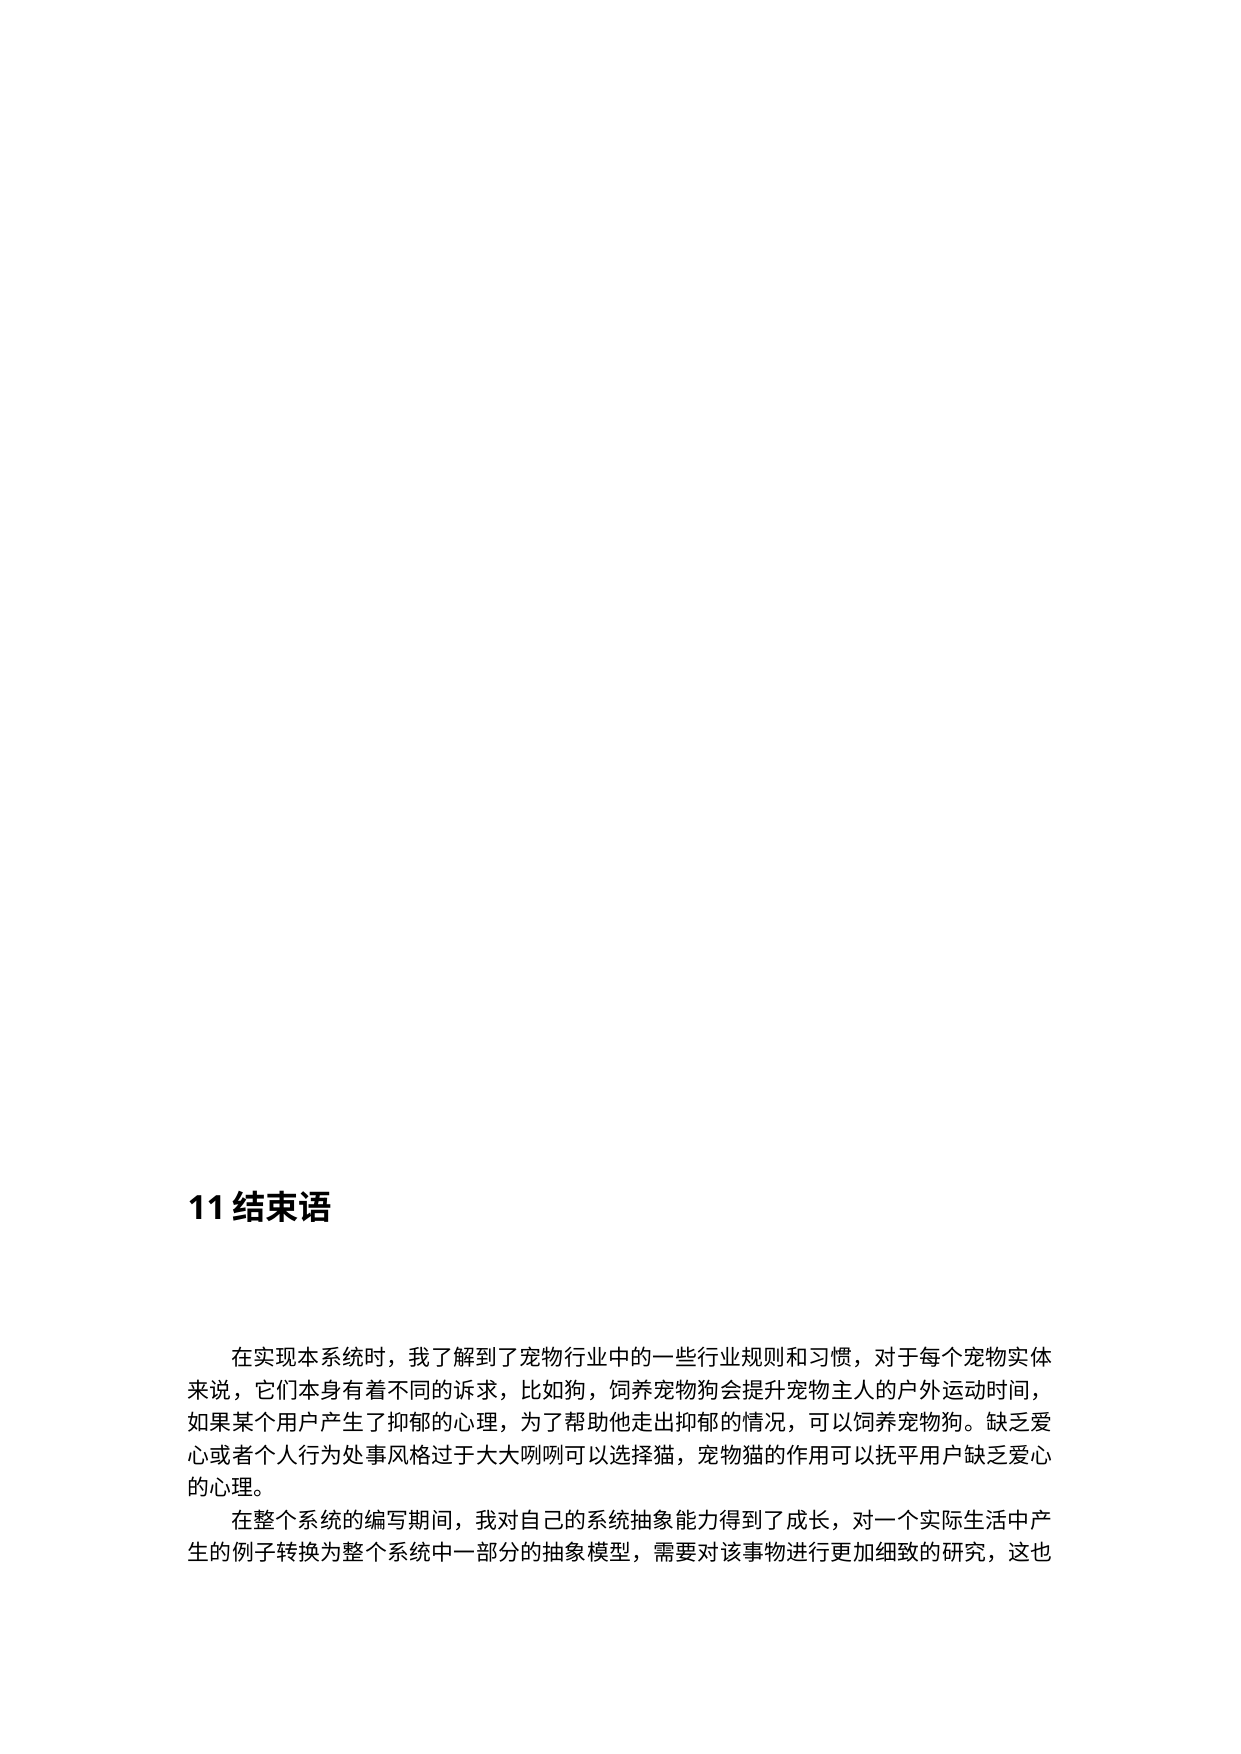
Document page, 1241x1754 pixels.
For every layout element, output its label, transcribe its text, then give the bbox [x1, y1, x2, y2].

text 在实现本系统时，我了解到了宠物行业中的一些行业规则和习惯，对于每个宠物实体来说，它们本身有着不同的诉求，比如狗，饲养宠物狗会提升宠物主人的户外运动时间，如果某个用户产生了抑郁的心理，为了帮助他走出抑郁的情况，可以饲养宠物狗。缺乏爱心或者个人行为处事风格过于大大咧咧可以选择猫，宠物猫的作用可以抚平用户缺乏爱心的心理。 [187, 1340, 1053, 1502]
subtitle 结束语 [187, 1172, 1053, 1237]
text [187, 1502, 1053, 1567]
